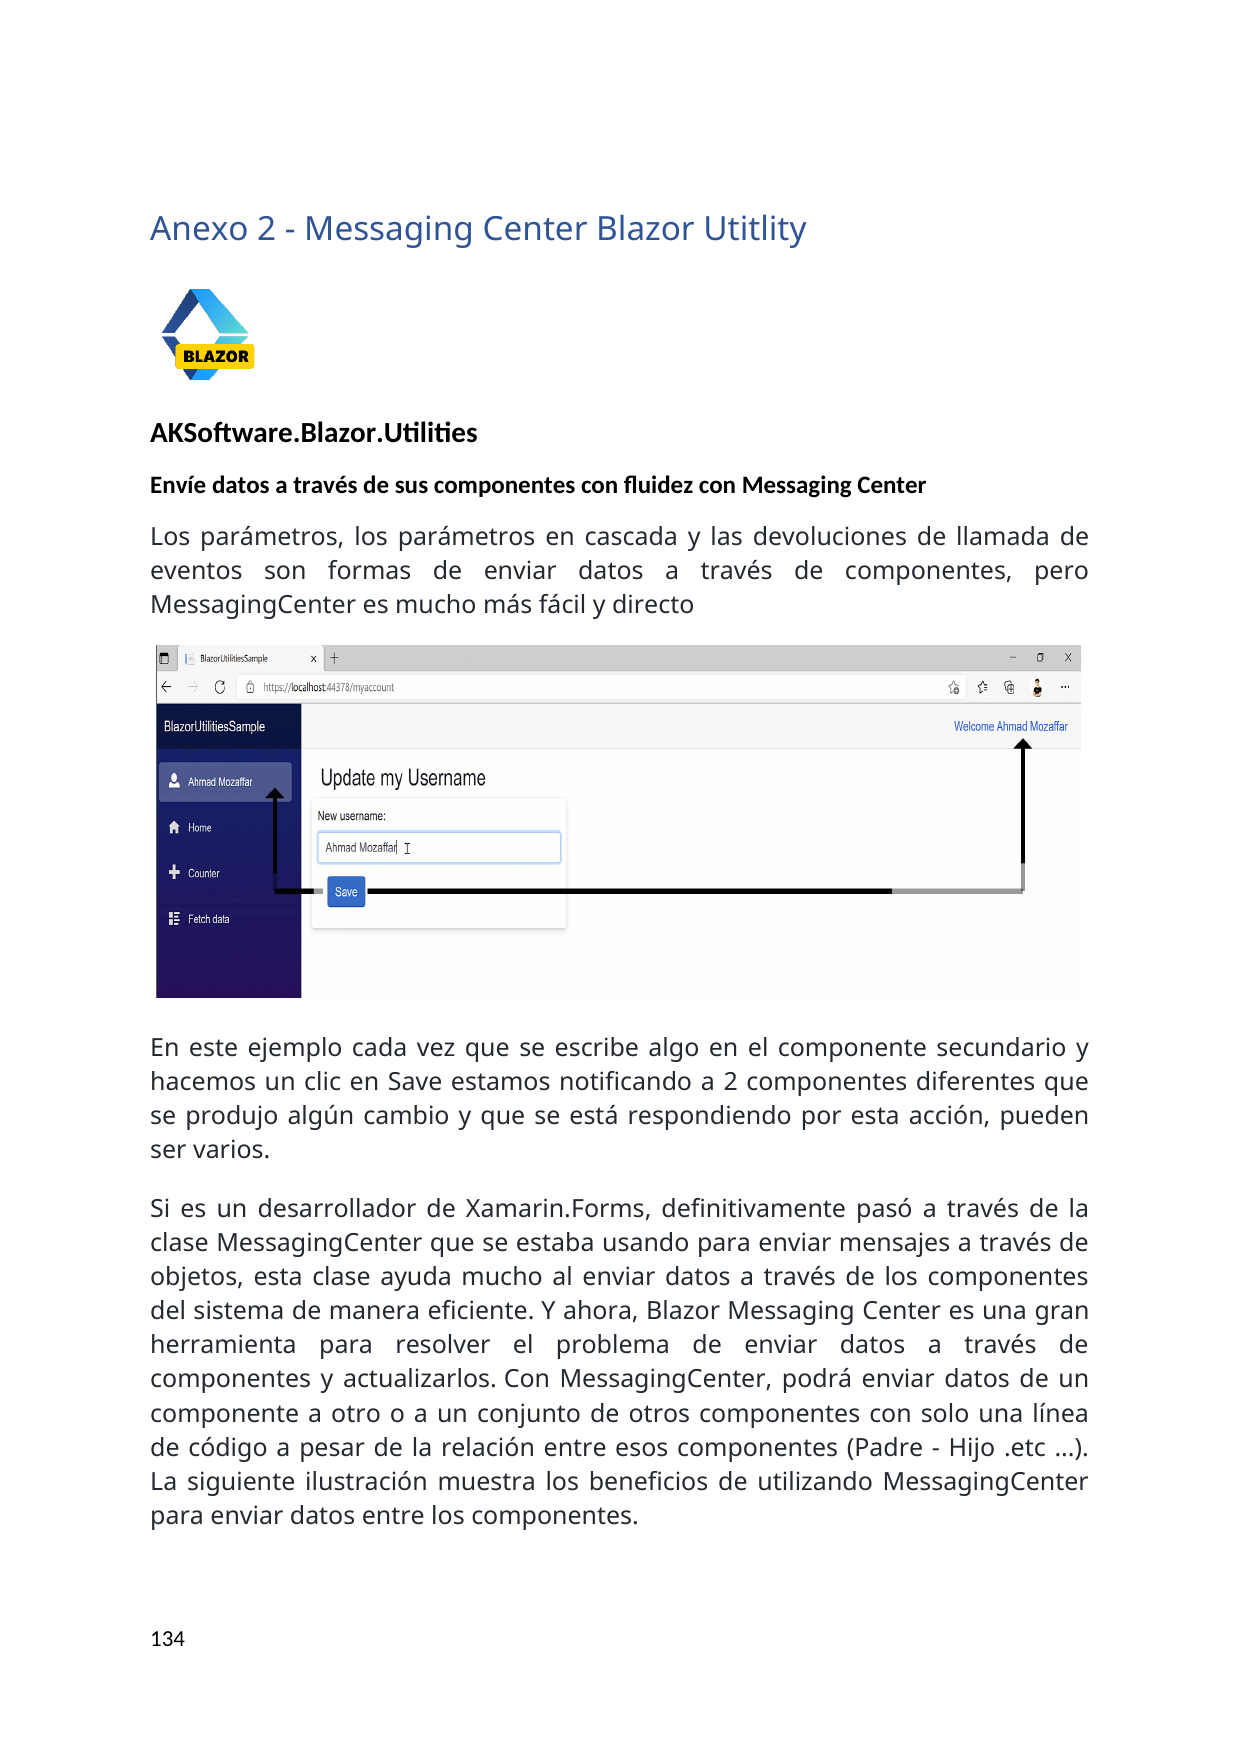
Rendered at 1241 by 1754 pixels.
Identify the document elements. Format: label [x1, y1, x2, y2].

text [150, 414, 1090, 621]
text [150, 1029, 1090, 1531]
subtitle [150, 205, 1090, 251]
picture [150, 279, 260, 389]
picture [156, 645, 1082, 998]
